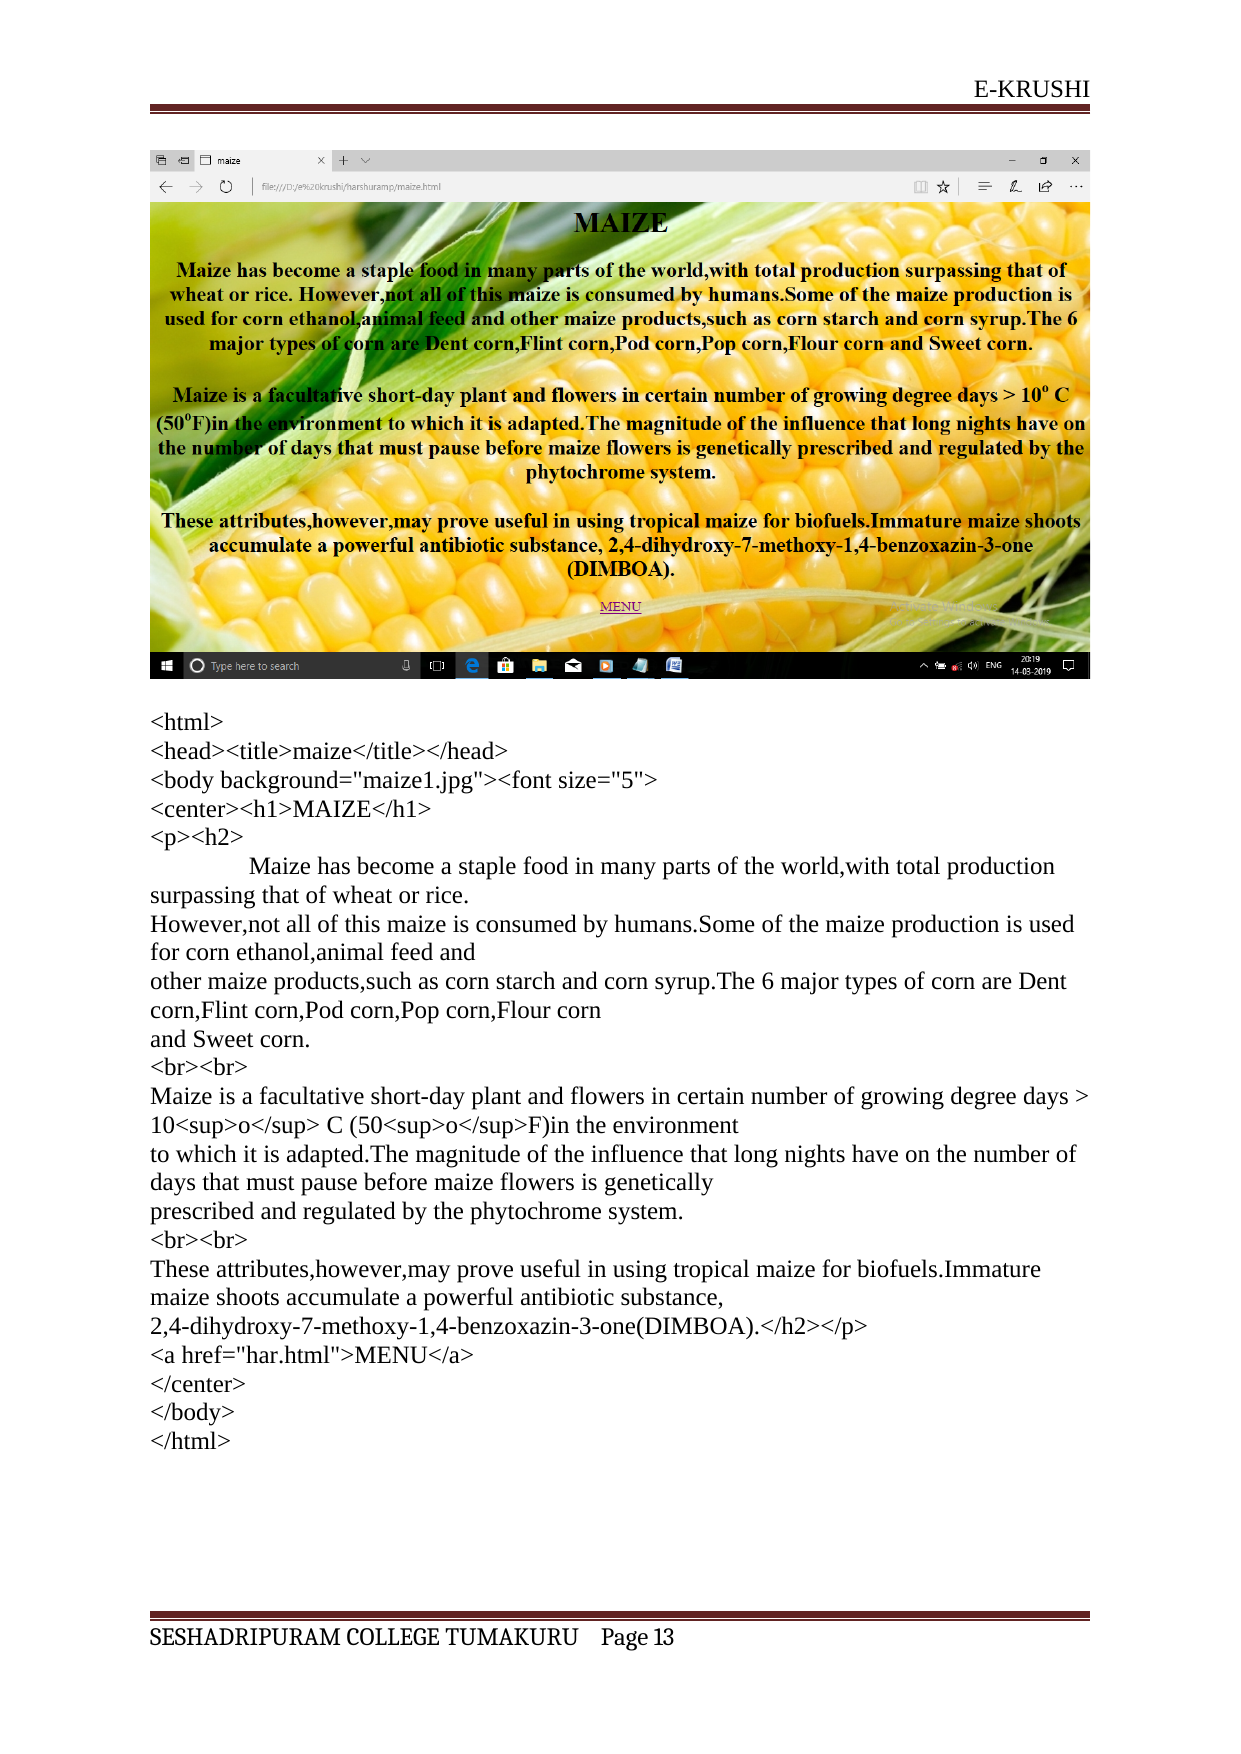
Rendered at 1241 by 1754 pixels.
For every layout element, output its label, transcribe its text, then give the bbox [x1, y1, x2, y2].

text <head><title>maize</title></head> [150, 736, 1090, 765]
text Maize is a facultative short-day plant and flowers in certain number of growing degree days > 10<sup>o</sup> C (50<sup>o</sup>F)in the environment [150, 1081, 1090, 1139]
text <p><h2> [150, 822, 1090, 851]
text However,not all of this maize is consumed by humans.Some of the maize production is used for corn ethanol,animal feed and [150, 909, 1090, 966]
text <html> [150, 707, 1090, 736]
text prescribed and regulated by the phytochrome system. [150, 1196, 1090, 1225]
picture [150, 150, 1091, 679]
text other maize products,such as corn starch and corn syrup.The 6 major types of corn are Dent corn,Flint corn,Pod corn,Pop corn,Flour corn [150, 966, 1090, 1024]
text </html> [150, 1426, 1090, 1455]
text <a href="har.html">MENU</a> [150, 1340, 1090, 1369]
text Maize has become a staple food in many parts of the world,with total production surpassing that of wheat or rice. [150, 851, 1090, 909]
text </body> [150, 1397, 1090, 1426]
text These attributes,however,may prove useful in using tropical maize for biofuels.Immature maize shoots accumulate a powerful antibiotic substance, [150, 1254, 1090, 1311]
text <center><h1>MAIZE</h1> [150, 794, 1090, 822]
text <br><br> [150, 1225, 1090, 1254]
text <br><br> [150, 1052, 1090, 1081]
text and Sweet corn. [150, 1024, 1090, 1052]
text <body background="maize1.jpg"><font size="5"> [150, 765, 1090, 794]
text to which it is adapted.The magnitude of the influence that long nights have on the number of days that must pause before maize flowers is genetically [150, 1139, 1090, 1196]
text </center> [150, 1369, 1090, 1397]
text 2,4-dihydroxy-7-methoxy-1,4-benzoxazin-3-one(DIMBOA).</h2></p> [150, 1311, 1090, 1340]
